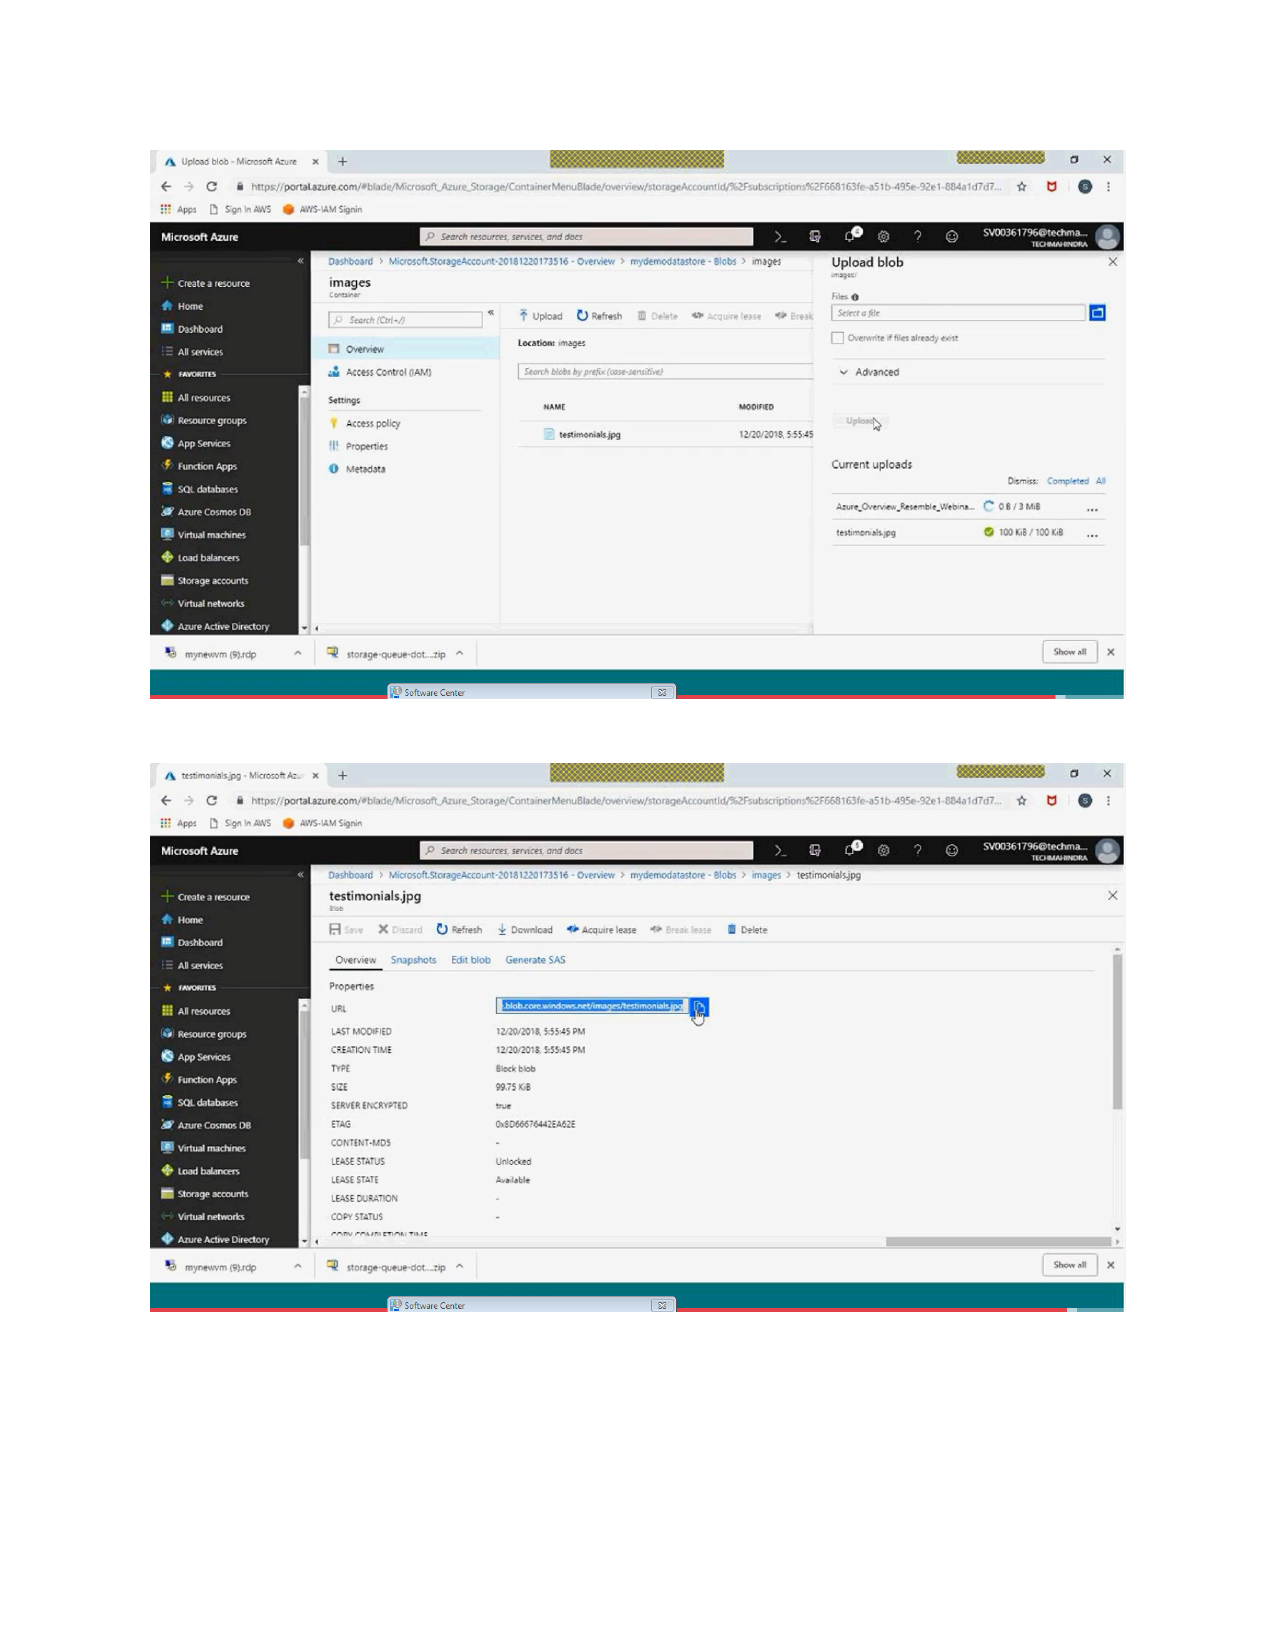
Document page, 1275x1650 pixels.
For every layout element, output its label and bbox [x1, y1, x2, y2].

picture [150, 150, 1125, 699]
picture [150, 763, 1125, 1312]
